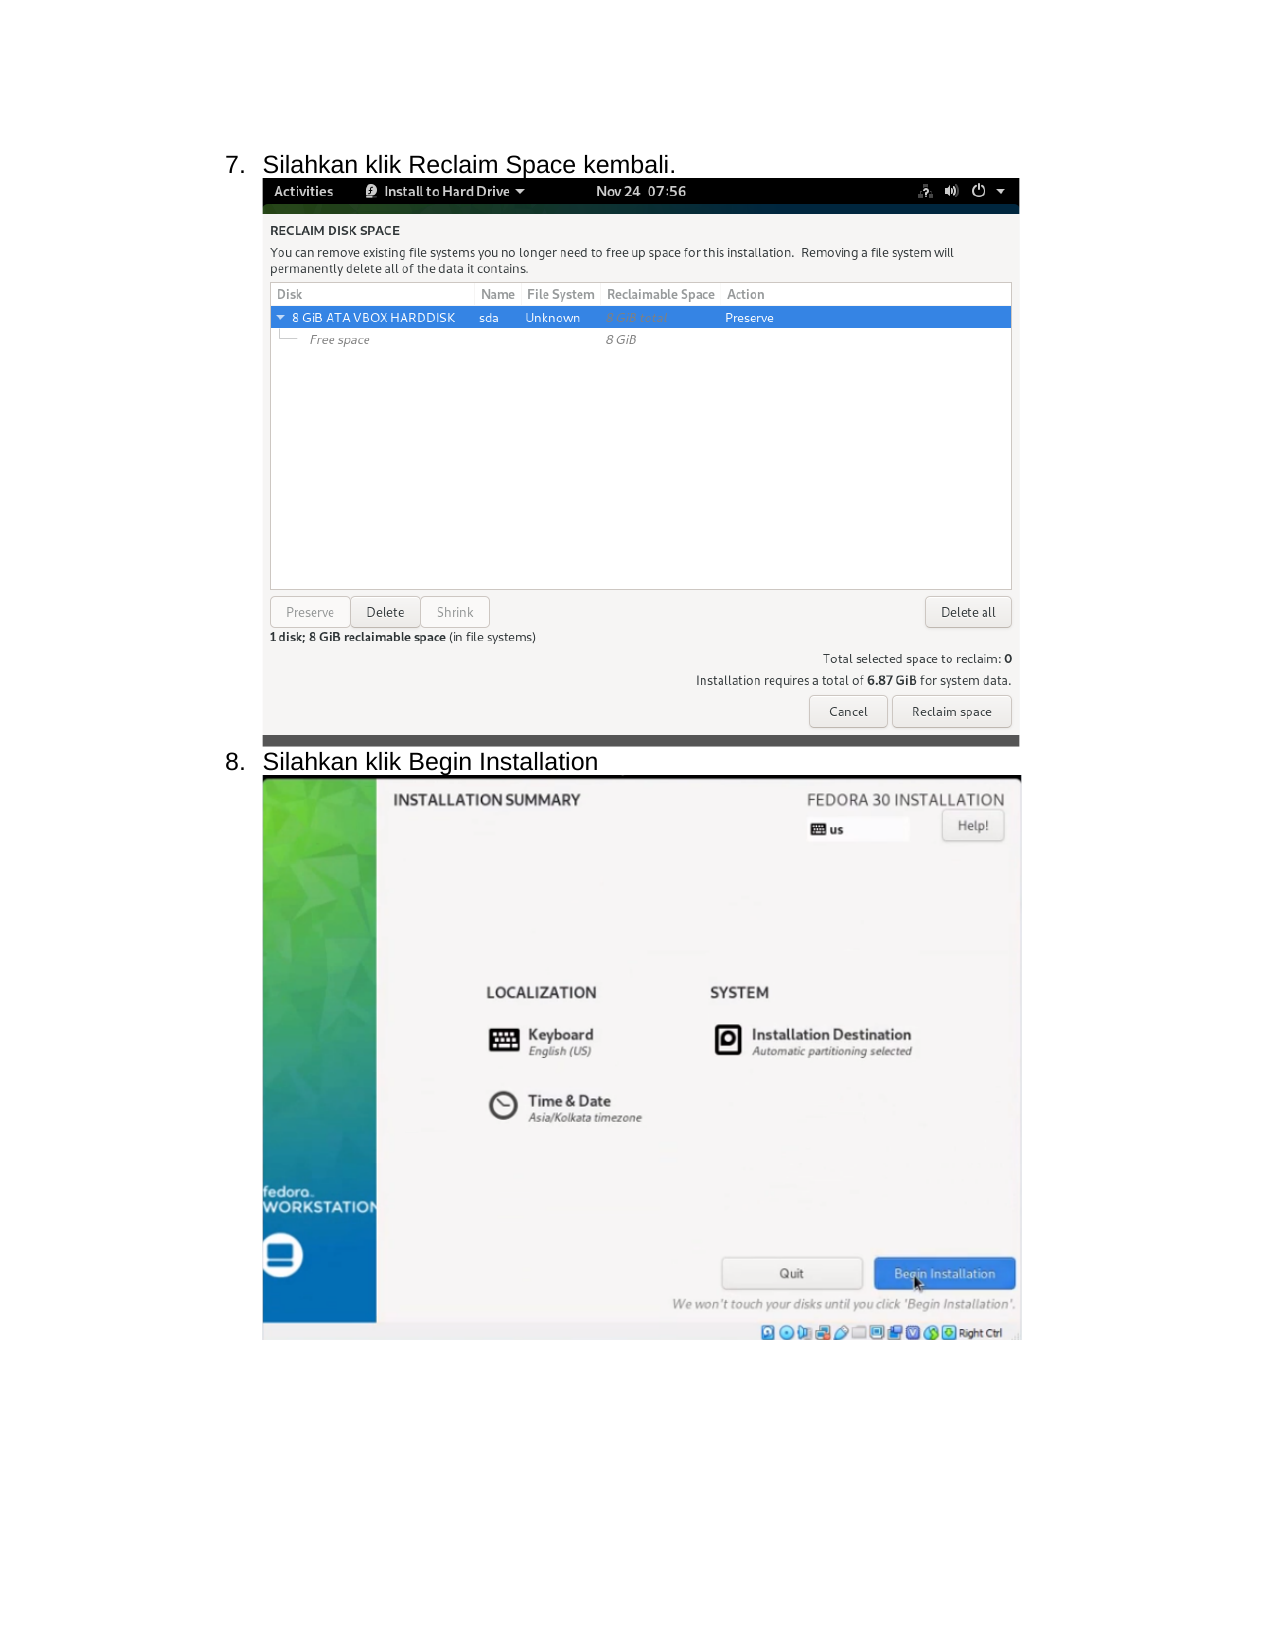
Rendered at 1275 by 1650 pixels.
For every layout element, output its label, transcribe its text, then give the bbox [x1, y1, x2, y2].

picture [262, 775, 1022, 1340]
list Silahkan klik Reclaim Space kembali. [225, 150, 1125, 179]
picture [262, 178, 1020, 747]
list Silahkan klik Begin Installation [225, 747, 1125, 776]
